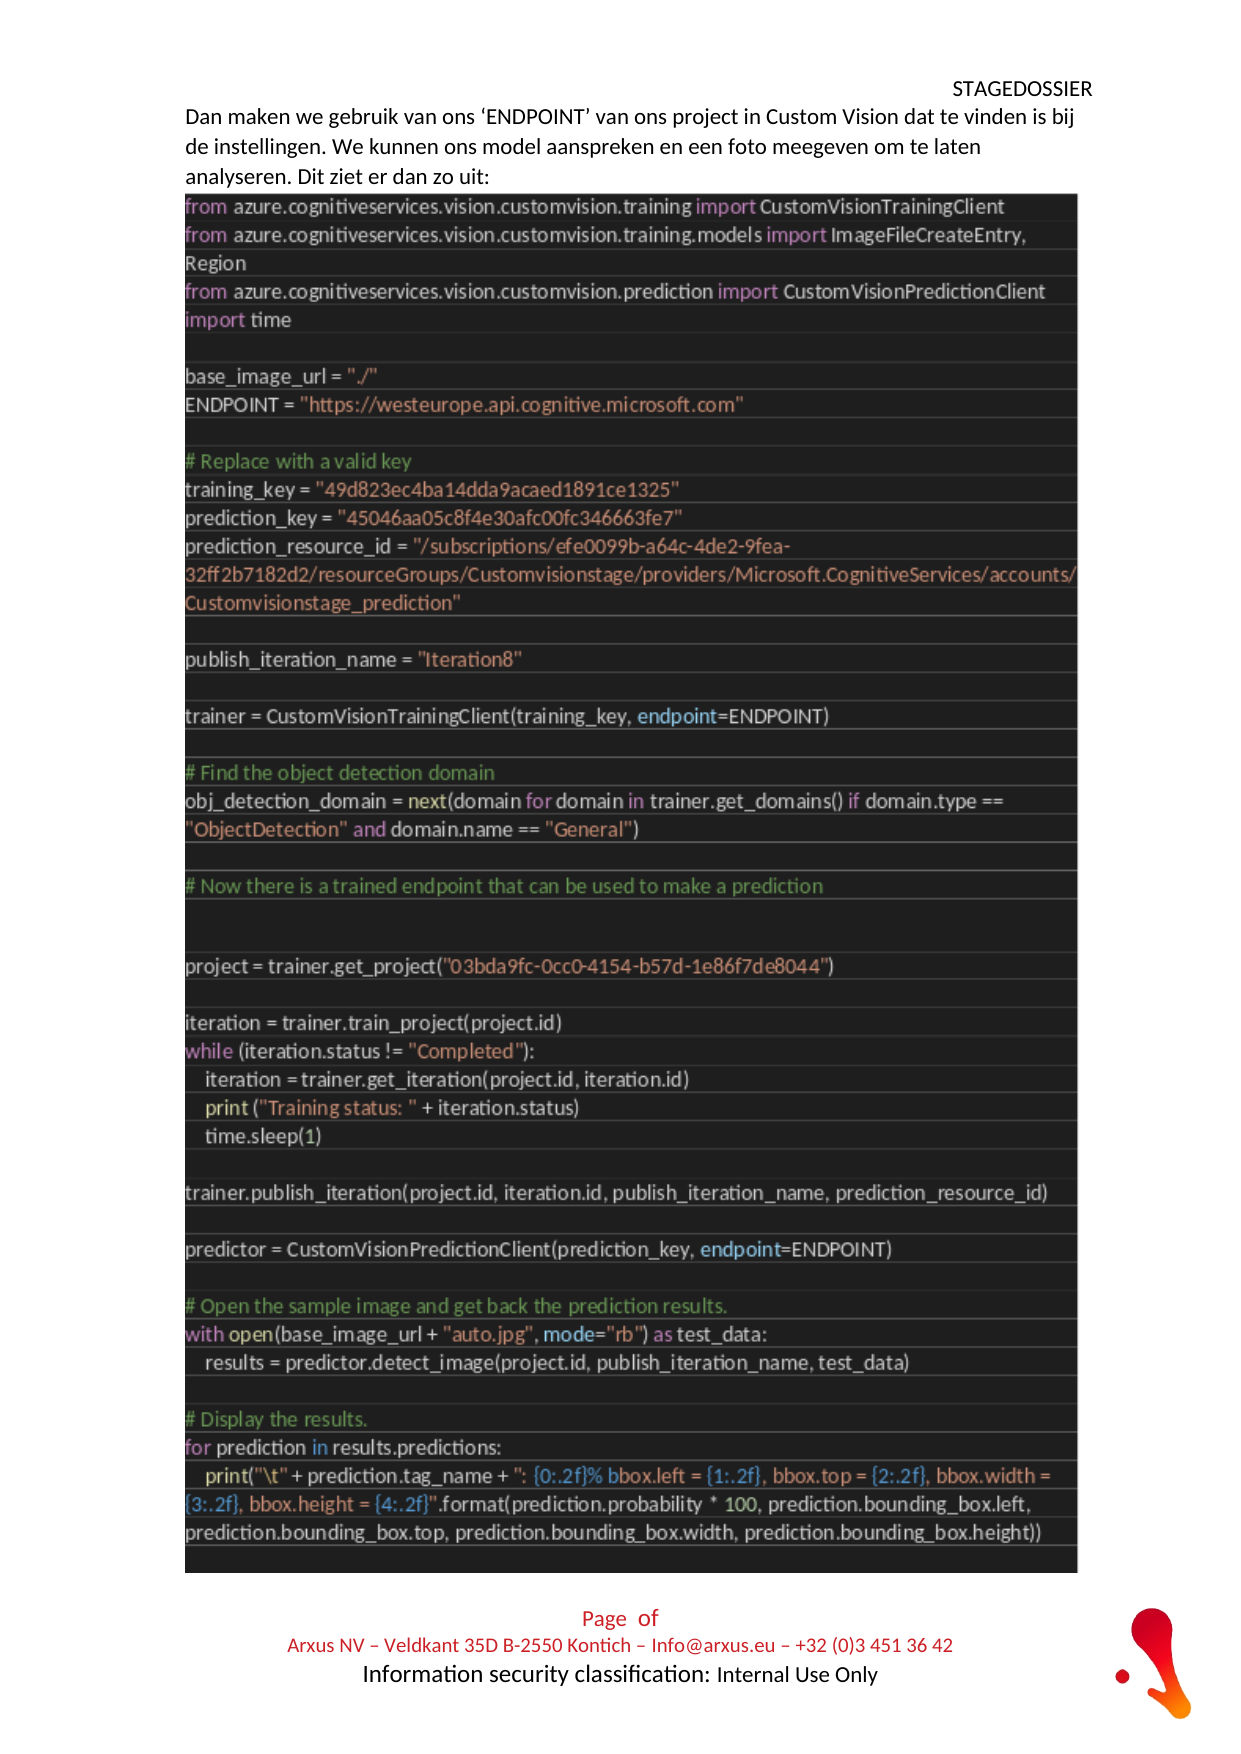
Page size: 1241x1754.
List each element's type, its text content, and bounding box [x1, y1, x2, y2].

list Dan maken we gebruik van ons ‘ENDPOINT’ van ons project in Custom Vision dat te vinden is bij de instellingen. We kunnen ons model aanspreken en een foto meegeven om te laten analyseren. Dit ziet er dan zo uit: [185, 102, 1093, 190]
picture [1105, 1602, 1199, 1725]
